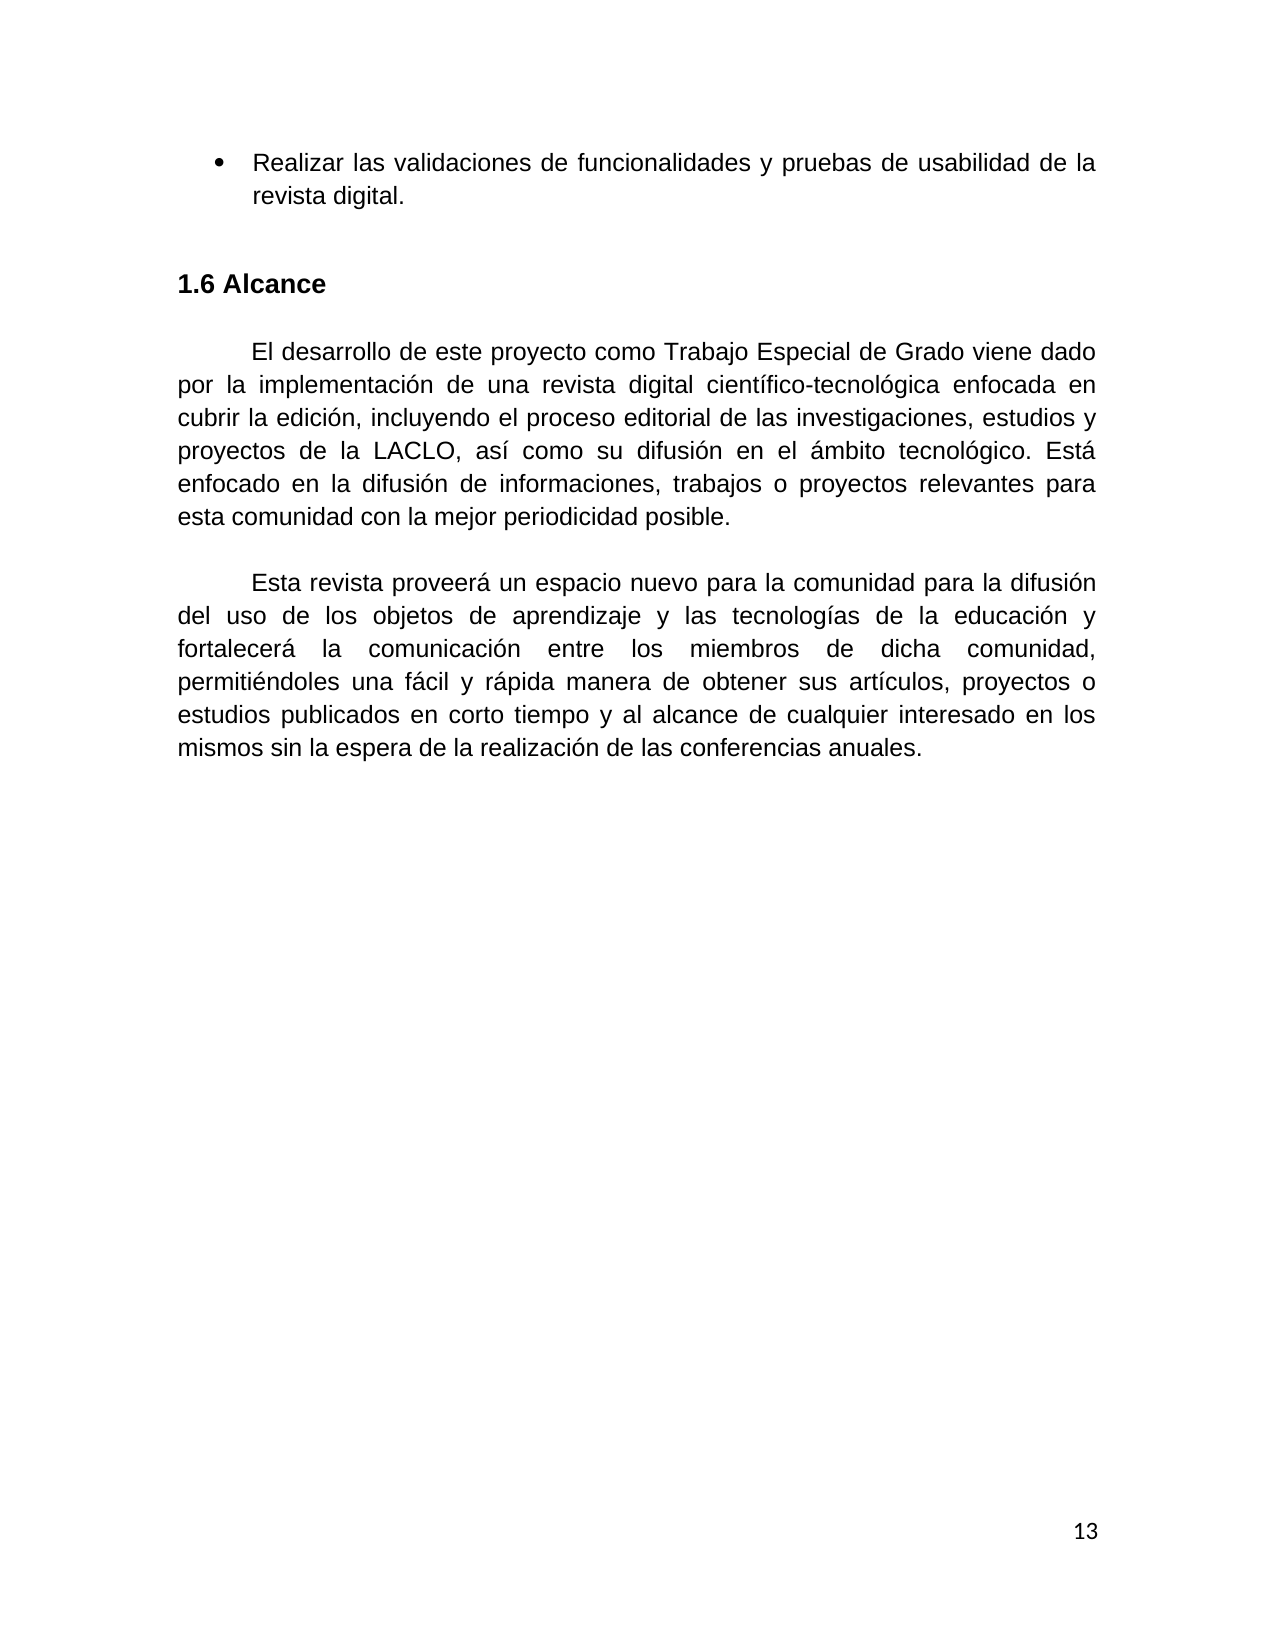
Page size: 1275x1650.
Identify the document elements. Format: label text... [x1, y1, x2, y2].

text Esta revista proveerá un espacio nuevo para la comunidad para la difusión del uso de los objetos de aprendizaje y las tecnologías de la educación y fortalecerá la comunicación entre los miembros de dicha comunidad, permitiéndoles una fácil y rápida manera de obtener sus artículos, proyectos o estudios publicados en corto tiempo y al alcance de cualquier interesado en los mismos sin la espera de la realización de las conferencias anuales. [177, 568, 1098, 762]
list Realizar las validaciones de funcionalidades y pruebas de usabilidad de la revista digital. [215, 148, 1098, 209]
text El desarrollo de este proyecto como Trabajo Especial de Grado viene dado por la implementación de una revista digital científico-tecnológica enfocada en cubrir la edición, incluyendo el proceso editorial de las investigaciones, estudios y proyectos de la LACLO, así como su difusión en el ámbito tecnológico. Está enfocado en la difusión de informaciones, trabajos o proyectos relevantes para esta comunidad con la mejor periodicidad posible. [177, 337, 1098, 530]
subtitle 1.6 Alcance [177, 268, 1098, 299]
